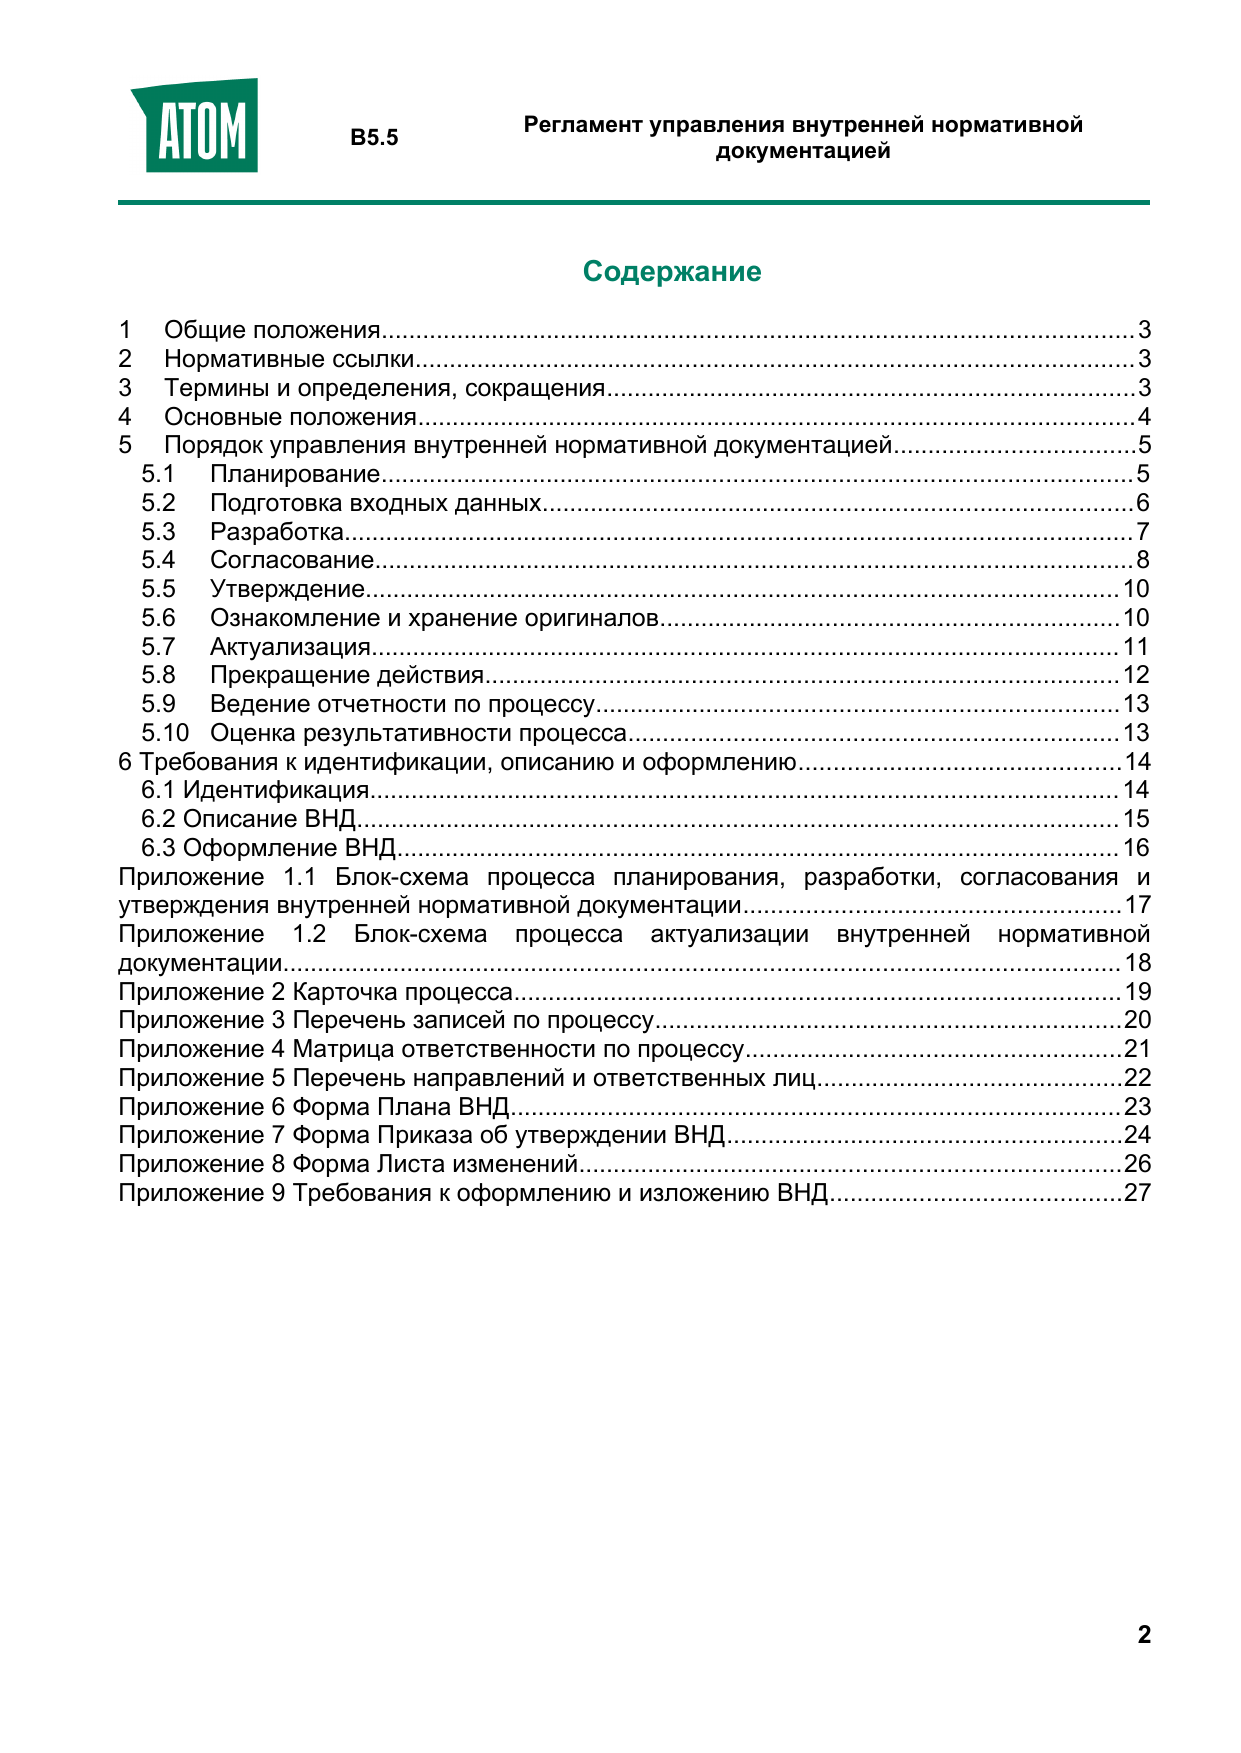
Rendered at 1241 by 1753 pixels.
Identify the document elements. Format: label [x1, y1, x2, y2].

picture [129, 75, 261, 175]
